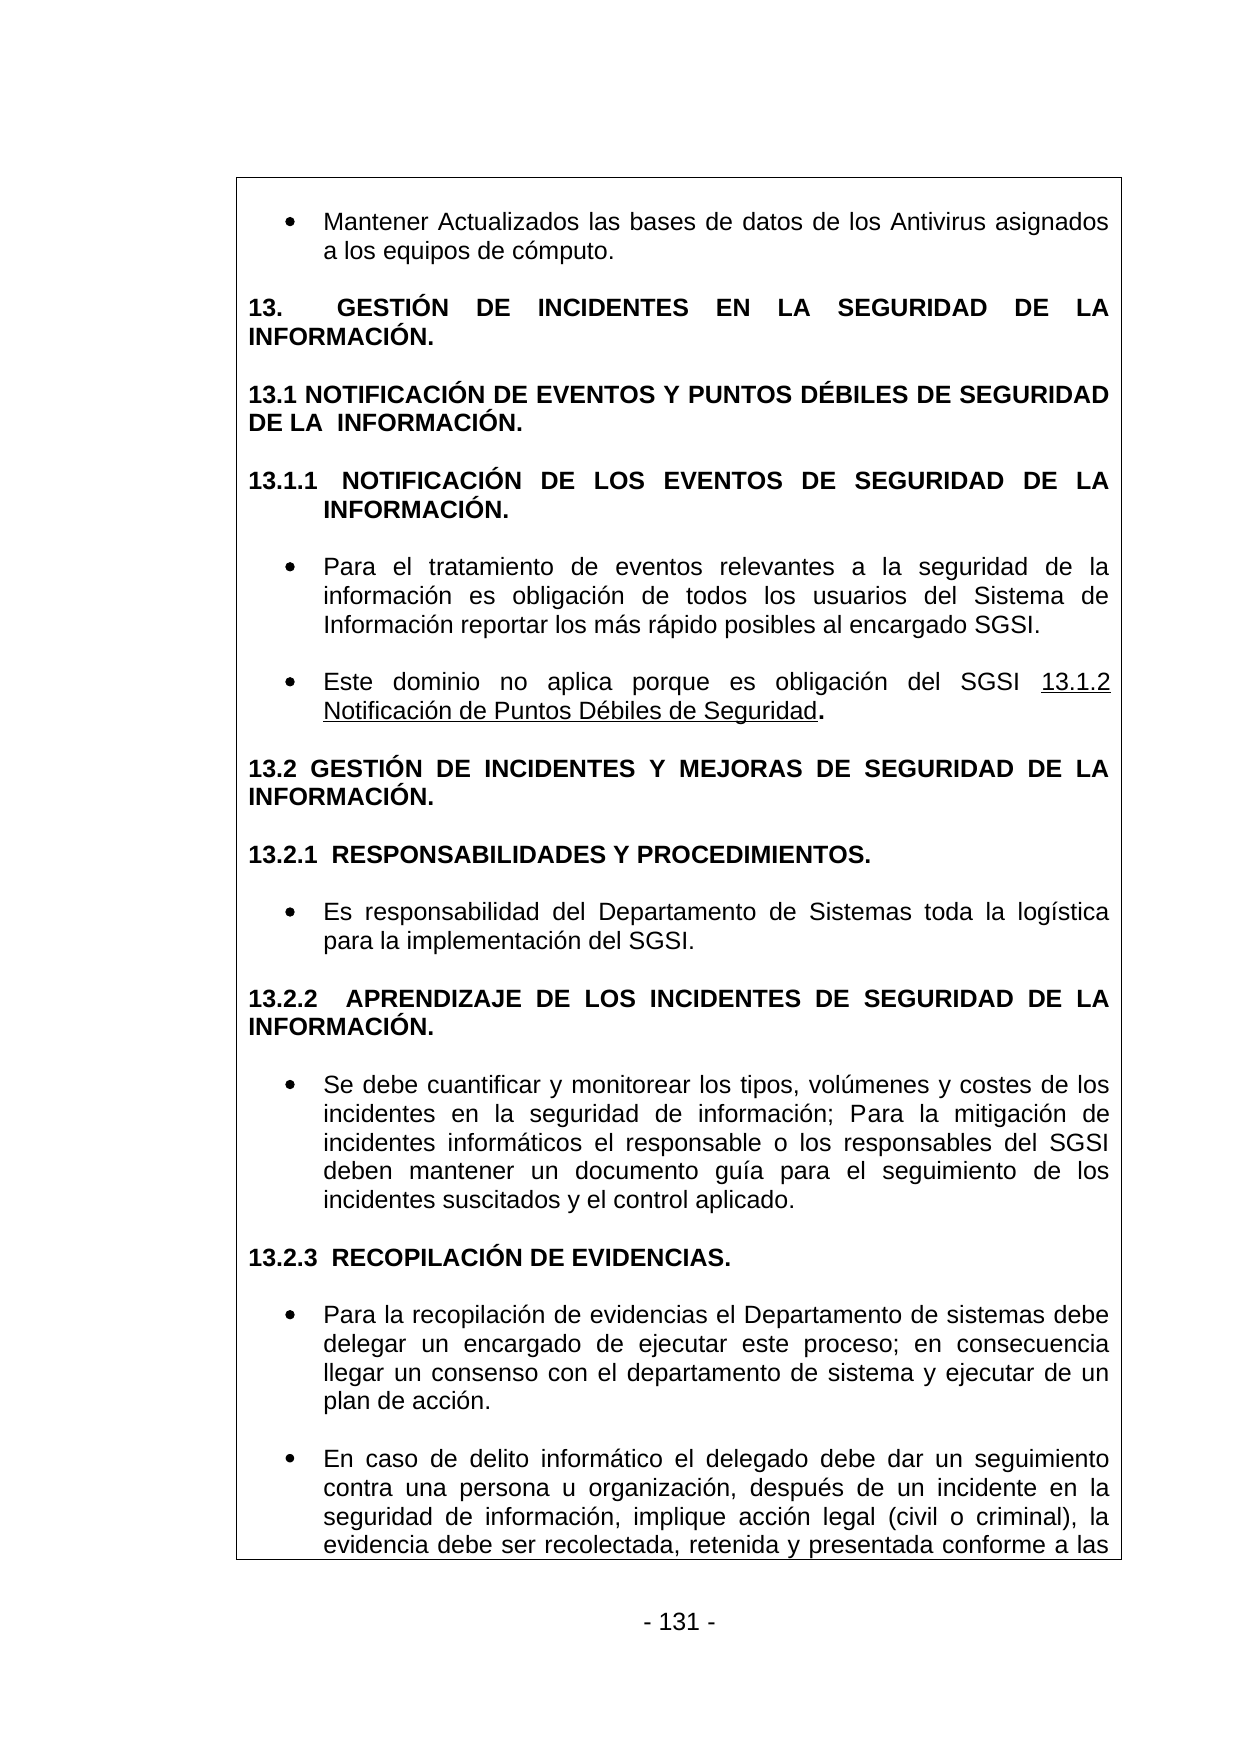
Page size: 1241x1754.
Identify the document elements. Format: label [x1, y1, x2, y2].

table_cell [237, 178, 1121, 1559]
